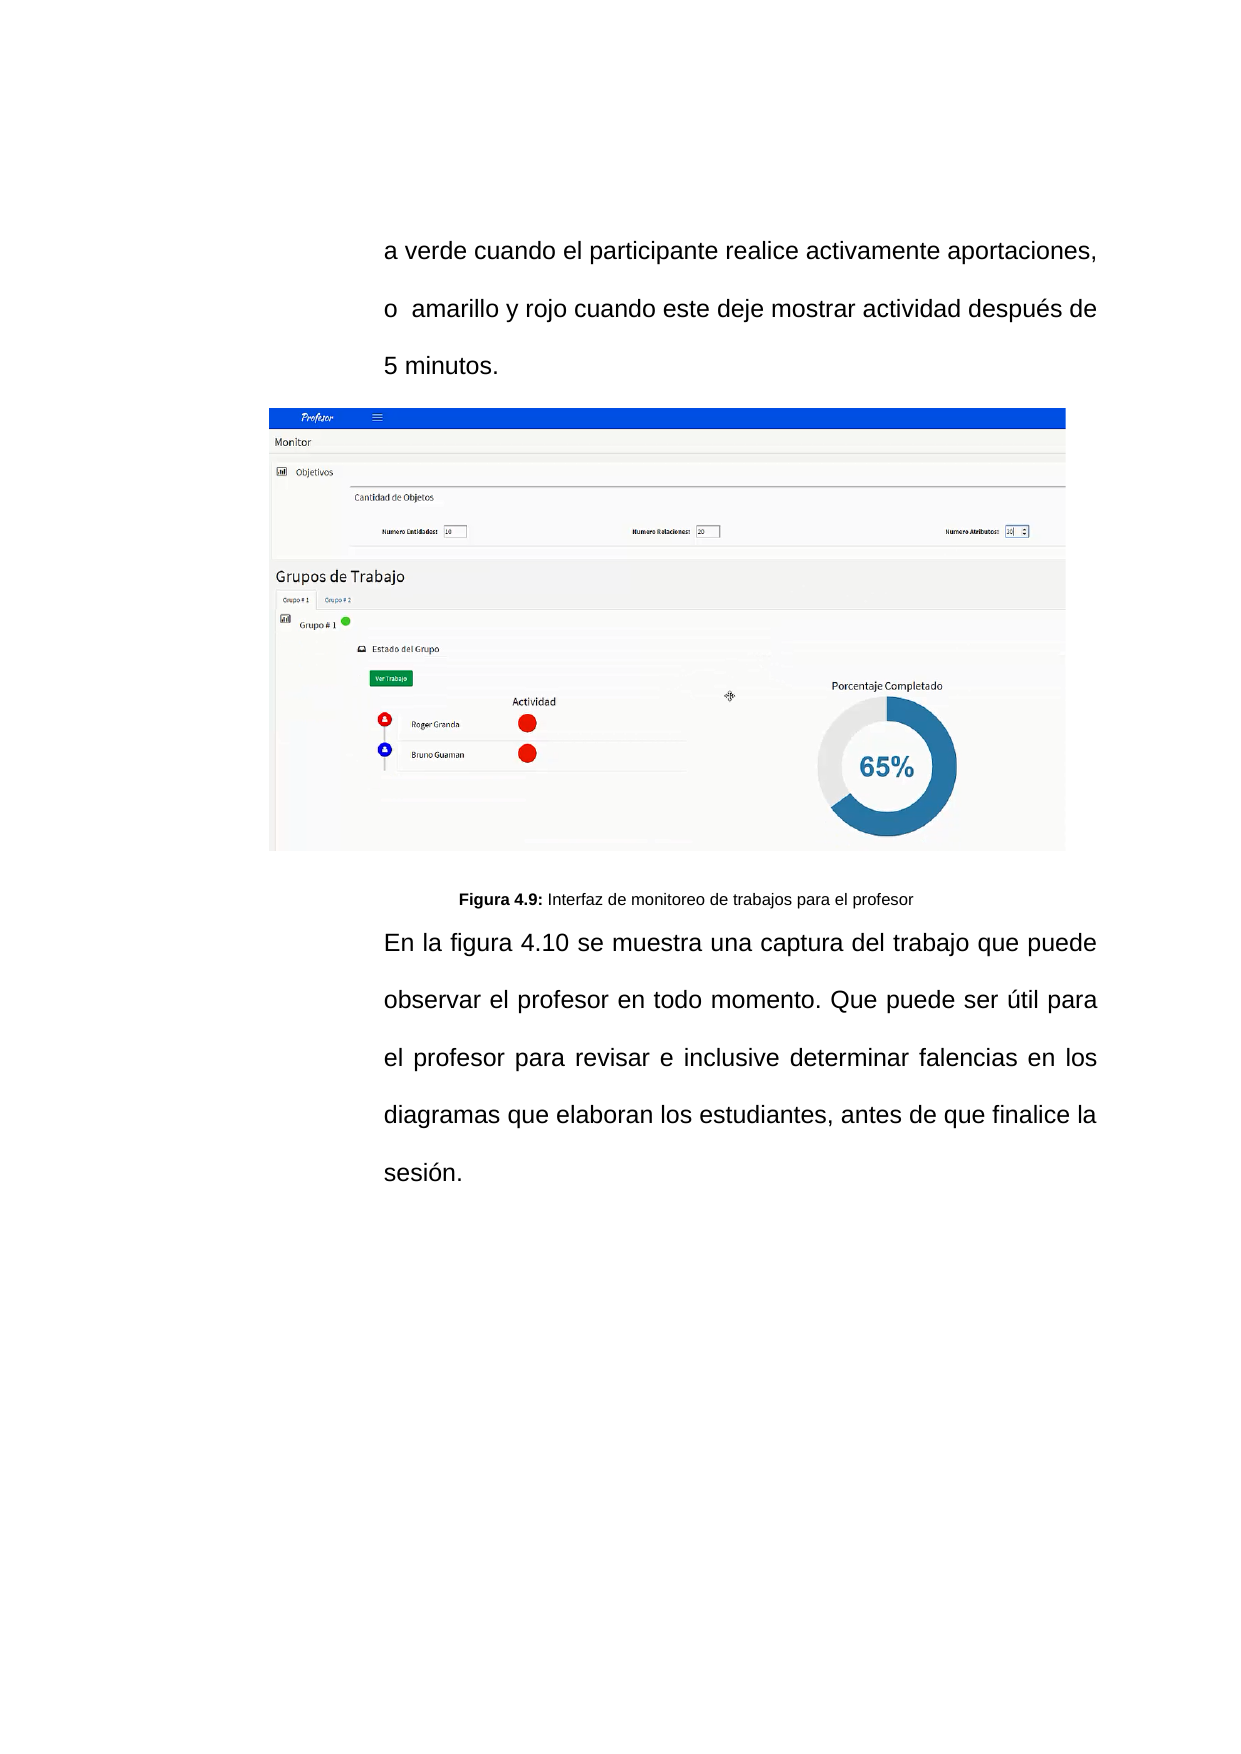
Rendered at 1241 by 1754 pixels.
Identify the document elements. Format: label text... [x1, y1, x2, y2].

picture [269, 408, 1066, 851]
text En la figura 4.10 se muestra una captura del trabajo que puede observar el profesor en todo momento. Que puede ser útil para el profesor para revisar e inclusive determinar falencias en los diagramas que elaboran los estudiantes, antes de que finalice la sesión. [384, 928, 1098, 1186]
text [384, 236, 1098, 380]
list Figura 4.9: Interfaz de monitoreo de trabajos para el profesor [274, 889, 1098, 908]
